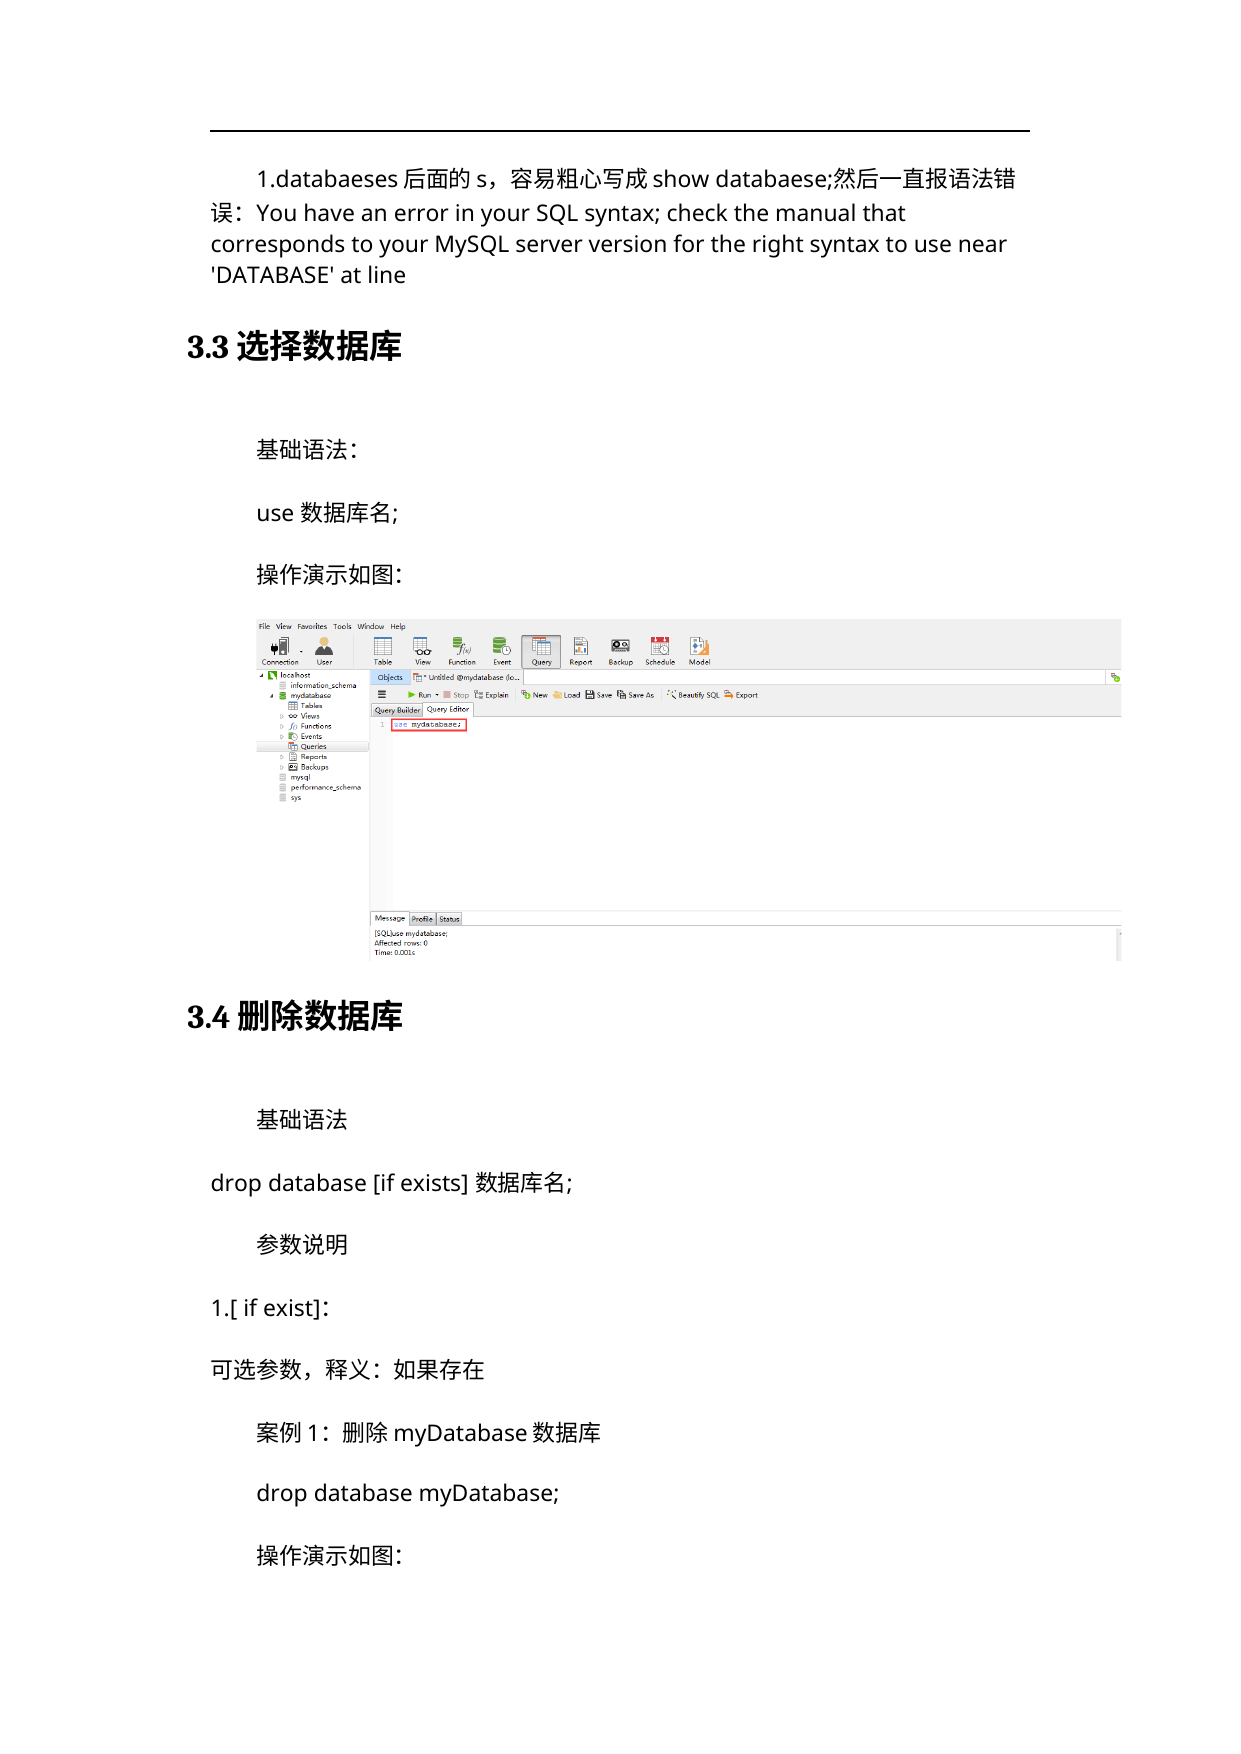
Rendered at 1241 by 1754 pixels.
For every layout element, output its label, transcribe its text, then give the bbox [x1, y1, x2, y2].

list drop database myDatabase; [210, 1477, 1030, 1508]
text 可选参数，释义：如果存在 [210, 1352, 1030, 1385]
list 操作演示如图： [210, 1537, 1030, 1571]
text drop database [if exists] 数据库名; [210, 1165, 1030, 1198]
list 案例1：删除myDatabase数据库 [210, 1414, 1030, 1448]
text 1.[ if exist]： [210, 1290, 1030, 1323]
list 操作演示如图： [210, 557, 1030, 590]
subtitle 3.4删除数据库 [187, 990, 1030, 1038]
list 基础语法 [210, 1102, 1030, 1136]
picture [256, 619, 1122, 961]
list 基础语法： [210, 432, 1030, 465]
list use 数据库名; [210, 494, 1030, 528]
list 1.databaeses后面的s，容易粗心写成show databaese;然后一直报语法错误：You have an error in your SQL syntax; check the manual that corresponds to your MySQL server version for the right syntax to use near 'DATABASE' at line [210, 161, 1030, 290]
list 参数说明 [210, 1227, 1030, 1261]
subtitle 3.3选择数据库 [187, 319, 1030, 368]
